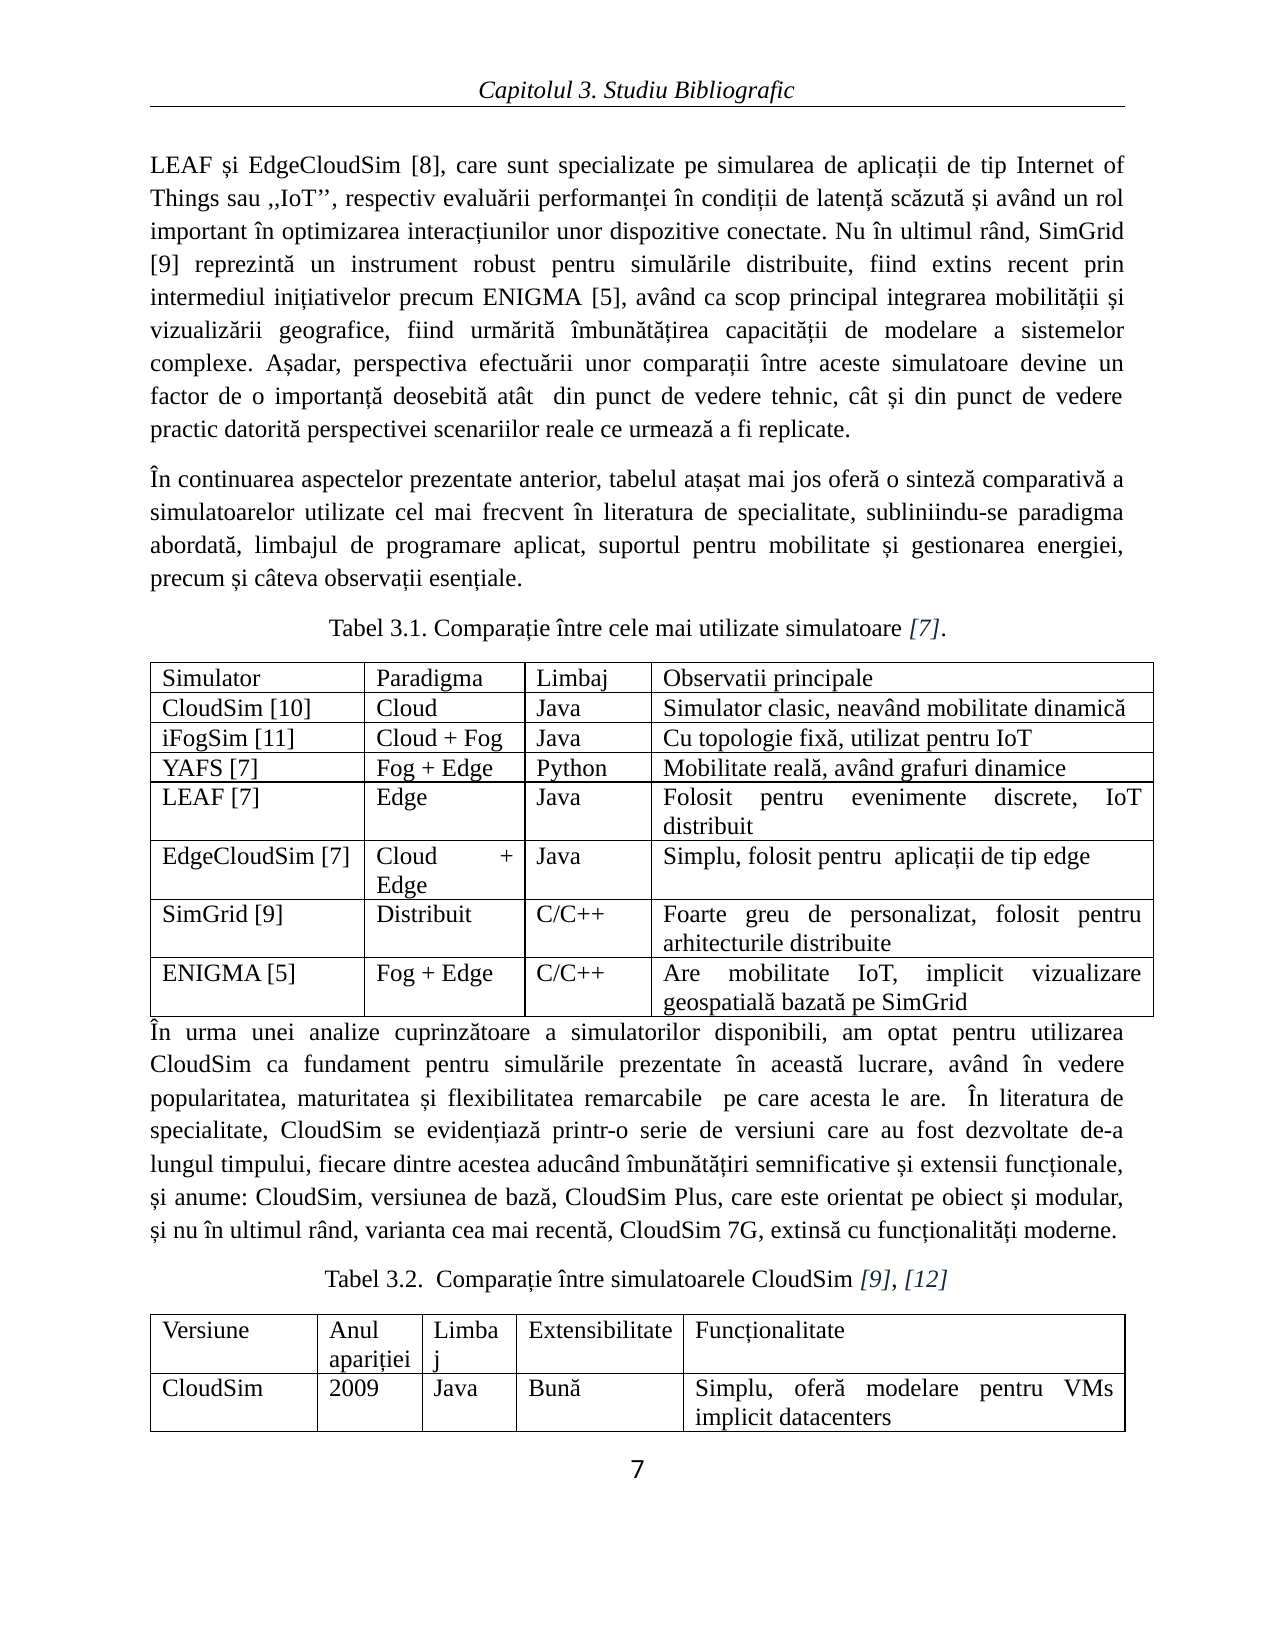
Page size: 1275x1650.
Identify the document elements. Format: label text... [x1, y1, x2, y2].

table_header Extensibilitate [517, 1315, 683, 1372]
table_cell C/C++ [526, 900, 651, 957]
table_header Simulator [151, 663, 364, 692]
table_cell Are mobilitate IoT, implicit vizualizare geospatială bazată pe SimGrid [652, 958, 1153, 1016]
table_cell Mobilitate reală, având grafuri dinamice [652, 753, 1153, 781]
table_cell Cu topologie fixă, utilizat pentru IoT [652, 723, 1153, 752]
text În urma unei analize cuprinzătoare a simulatorilor disponibili, am optat pentru utilizarea CloudSim ca fundament pentru simulările prezentate în această lucrare, având în vedere popularitatea, maturitatea și flexibilitatea remarcabile pe care acesta le are. În literatura de specialitate, CloudSim se evidențiază printr-o serie de versiuni care au fost dezvoltate de-a lungul timpului, fiecare dintre acestea aducând îmbunătățiri semnificative și extensii funcționale, și anume: CloudSim, versiunea de bază, CloudSim Plus, care este orientat pe obiect și modular, și nu în ultimul rând, varianta cea mai recentă, CloudSim 7G, extinsă cu funcționalități moderne. [150, 1017, 1125, 1243]
table_cell Foarte greu de personalizat, folosit pentru arhitecturile distribuite [652, 900, 1153, 957]
table_cell EdgeCloudSim [151, 841, 364, 898]
table_header Limbaj [526, 663, 651, 692]
table_cell Java [526, 841, 651, 898]
table_cell Python [526, 753, 651, 781]
table_cell Java [423, 1374, 516, 1431]
table_cell Java [526, 783, 651, 840]
text În continuarea aspectelor prezentate anterior, tabelul atașat mai jos oferă o sinteză comparativă a simulatoarelor utilizate cel mai frecvent în literatura de specialitate, subliniindu-se paradigma abordată, limbajul de programare aplicat, suportul pentru mobilitate și gestionarea energiei, precum și câteva observații esențiale. [150, 464, 1125, 592]
table_cell YAFS [151, 753, 364, 781]
table_cell Java [526, 693, 651, 722]
table_cell SimGrid [151, 900, 364, 957]
text Tabel 3.2. Comparație între simulatoarele CloudSim , [150, 1264, 1125, 1293]
table_cell ENIGMA [151, 958, 364, 1016]
table_cell Bună [517, 1374, 683, 1431]
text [150, 150, 1125, 443]
table_cell Simplu, folosit pentru aplicații de tip edge [652, 841, 1153, 898]
table_cell Cloud + Edge [365, 841, 524, 898]
table_header Observatii principale [652, 663, 1153, 692]
table_cell Edge [365, 783, 524, 840]
table_header Versiune [151, 1315, 317, 1372]
table_cell Fog + Edge [365, 753, 524, 781]
table_cell CloudSim [151, 693, 364, 722]
table_cell C/C++ [526, 958, 651, 1016]
table_header Funcționalitate [684, 1315, 1124, 1372]
table_cell Cloud [365, 693, 524, 722]
table_cell iFogSim [151, 723, 364, 752]
table_cell Simulator clasic, neavând mobilitate dinamică [652, 693, 1153, 722]
table_header Anul apariției [318, 1315, 422, 1372]
table_header Paradigma [365, 663, 524, 692]
table_cell Java [526, 723, 651, 752]
table_cell LEAF [151, 783, 364, 840]
table_cell Fog + Edge [365, 958, 524, 1016]
table_cell Folosit pentru evenimente discrete, IoT distribuit [652, 783, 1153, 840]
table_cell CloudSim [151, 1374, 317, 1431]
table_header Limbaj [423, 1315, 516, 1372]
table_cell Simplu, oferă modelare pentru VMs implicit datacenters [684, 1374, 1124, 1431]
text Tabel 3.1. Comparație între cele mai utilizate simulatoare . [150, 613, 1125, 641]
table_cell Cloud + Fog [365, 723, 524, 752]
table_cell 2009 [318, 1374, 422, 1431]
table_cell Distribuit [365, 900, 524, 957]
